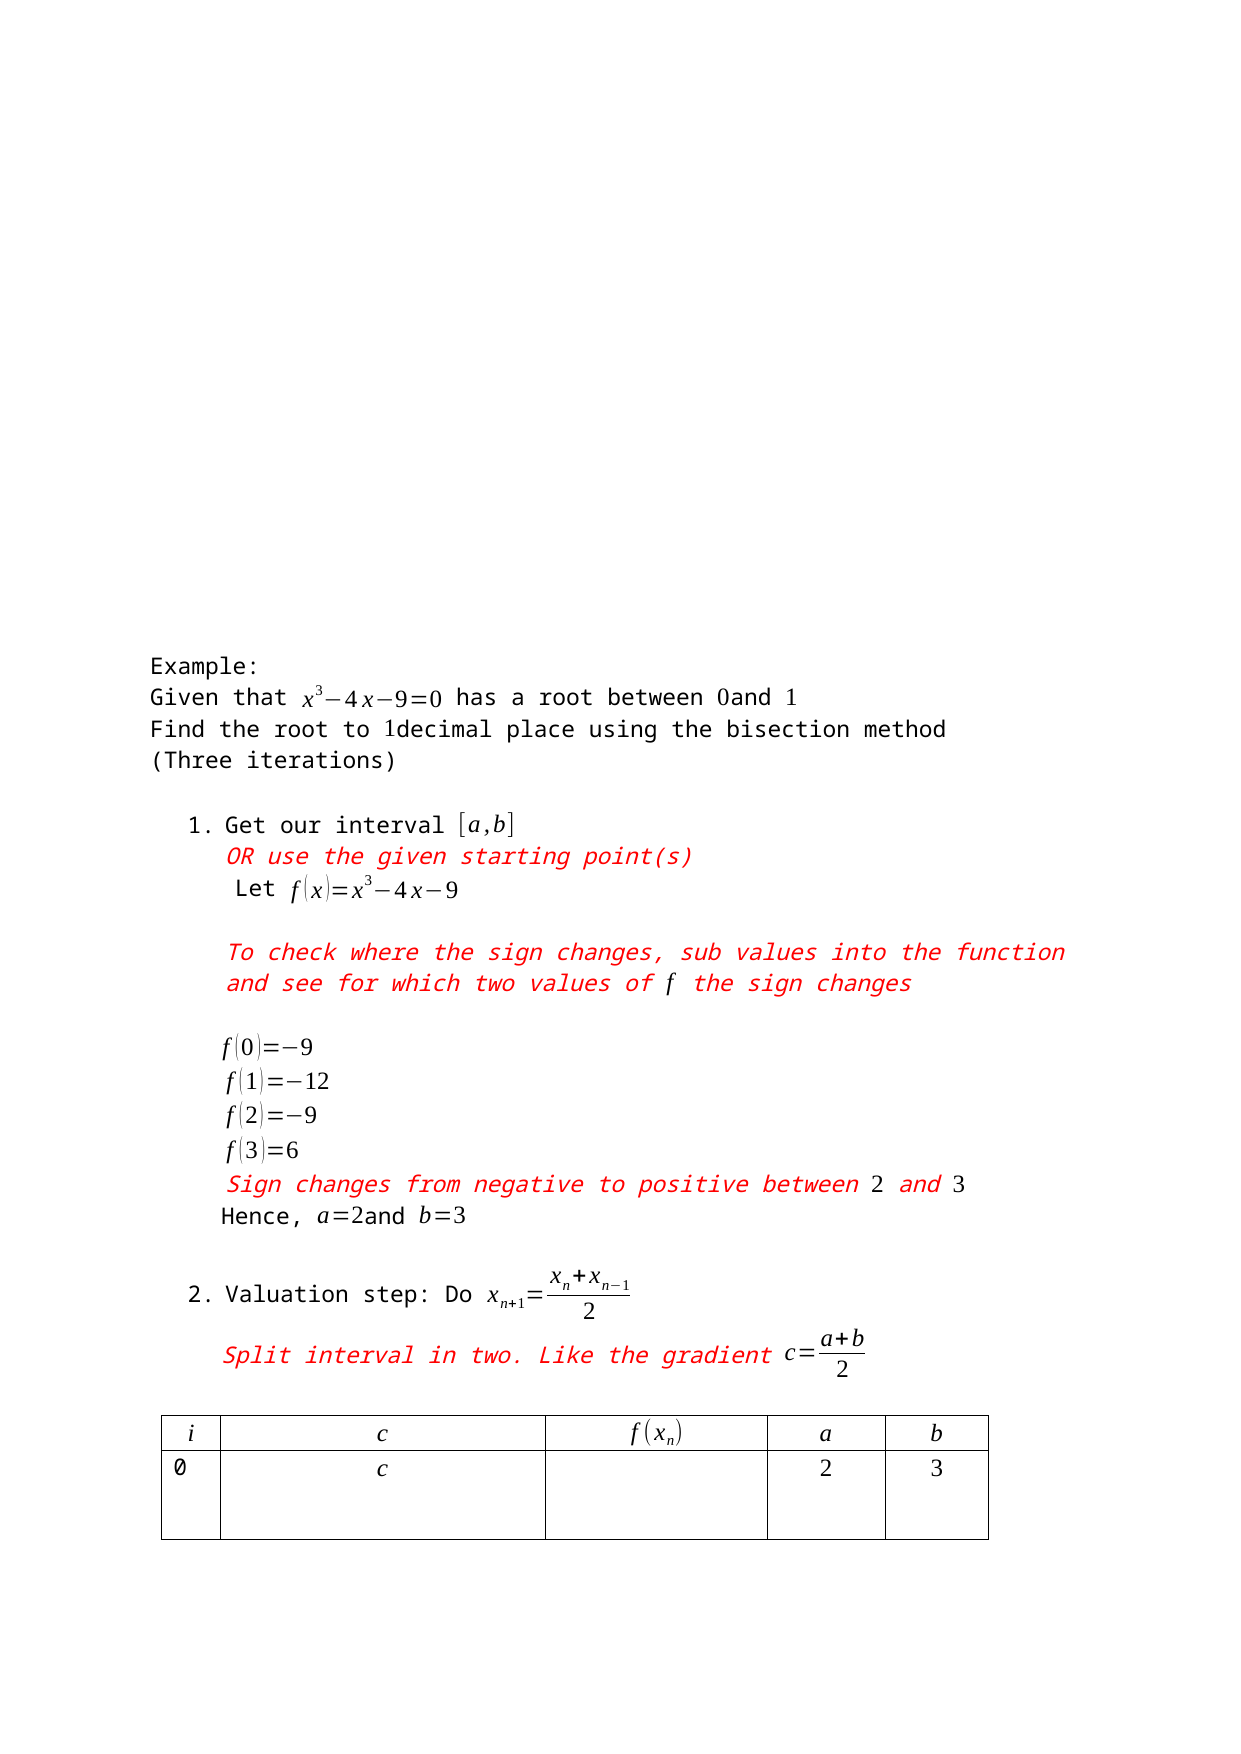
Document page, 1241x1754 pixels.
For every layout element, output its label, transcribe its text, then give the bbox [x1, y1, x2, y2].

table_header [768, 1416, 885, 1450]
text Sign changes from negative to positive between and [150, 1168, 1090, 1199]
text Let [150, 872, 1090, 904]
table_header [162, 1416, 220, 1450]
table_header [546, 1416, 767, 1450]
text Example: [150, 650, 1090, 681]
list Valuation step: Do [187, 1262, 1090, 1325]
table_cell [221, 1451, 545, 1539]
text Split interval in two. Like the gradient [150, 1325, 1090, 1384]
text To check where the sign changes, sub values into the function and see for which two values of the sign changes [225, 936, 1090, 998]
table_cell 0 [162, 1451, 220, 1539]
list Get our interval [187, 809, 1090, 840]
table_cell [886, 1451, 988, 1539]
table_header [886, 1416, 988, 1450]
table_cell [768, 1451, 885, 1539]
table_header [221, 1416, 545, 1450]
text (Three iterations) [150, 744, 1090, 775]
table_cell [546, 1451, 767, 1539]
text Find the root to decimal place using the bisection method [150, 712, 1090, 744]
text Hence, and [150, 1199, 1090, 1231]
text Given that has a root between and [150, 681, 1090, 712]
text OR use the given starting point(s) [150, 840, 1090, 872]
